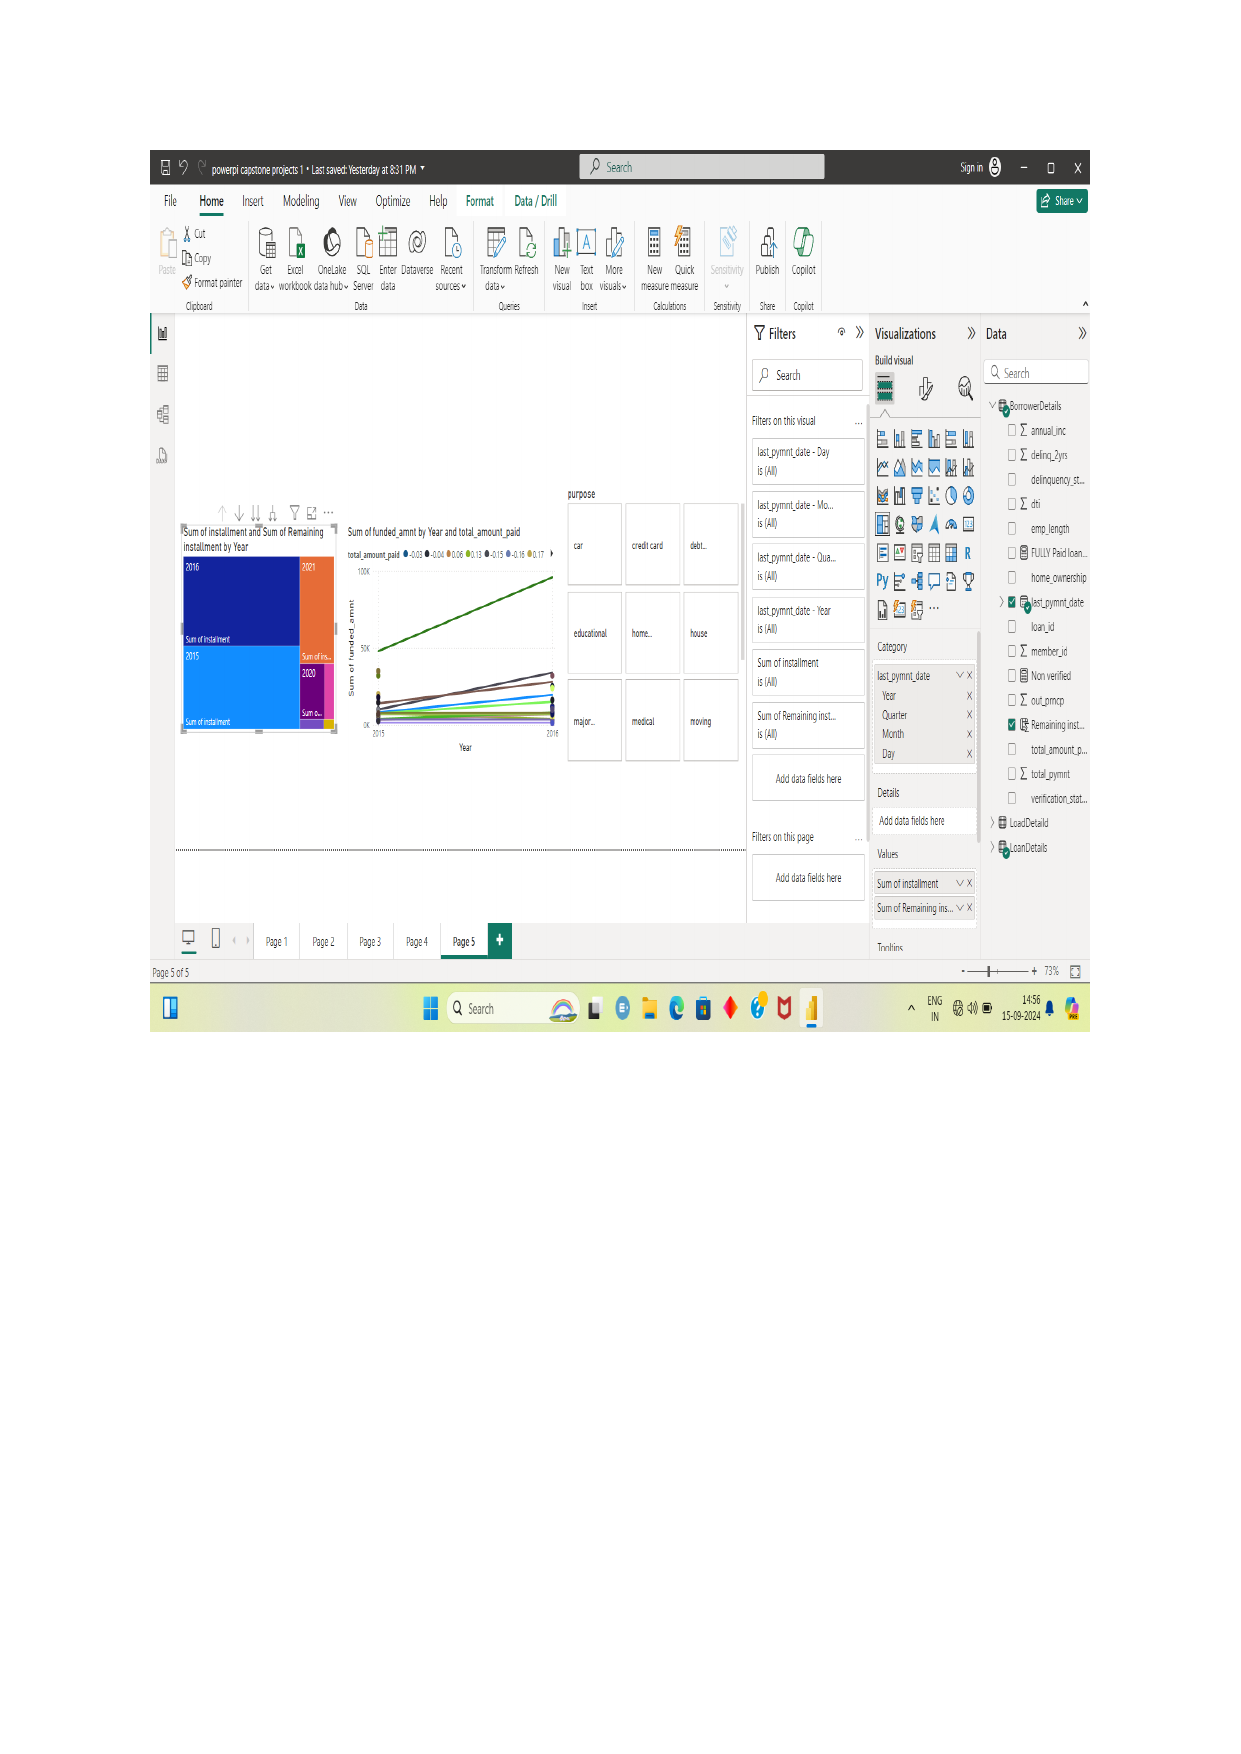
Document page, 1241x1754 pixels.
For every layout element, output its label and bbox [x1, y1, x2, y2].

picture [150, 150, 1090, 1032]
